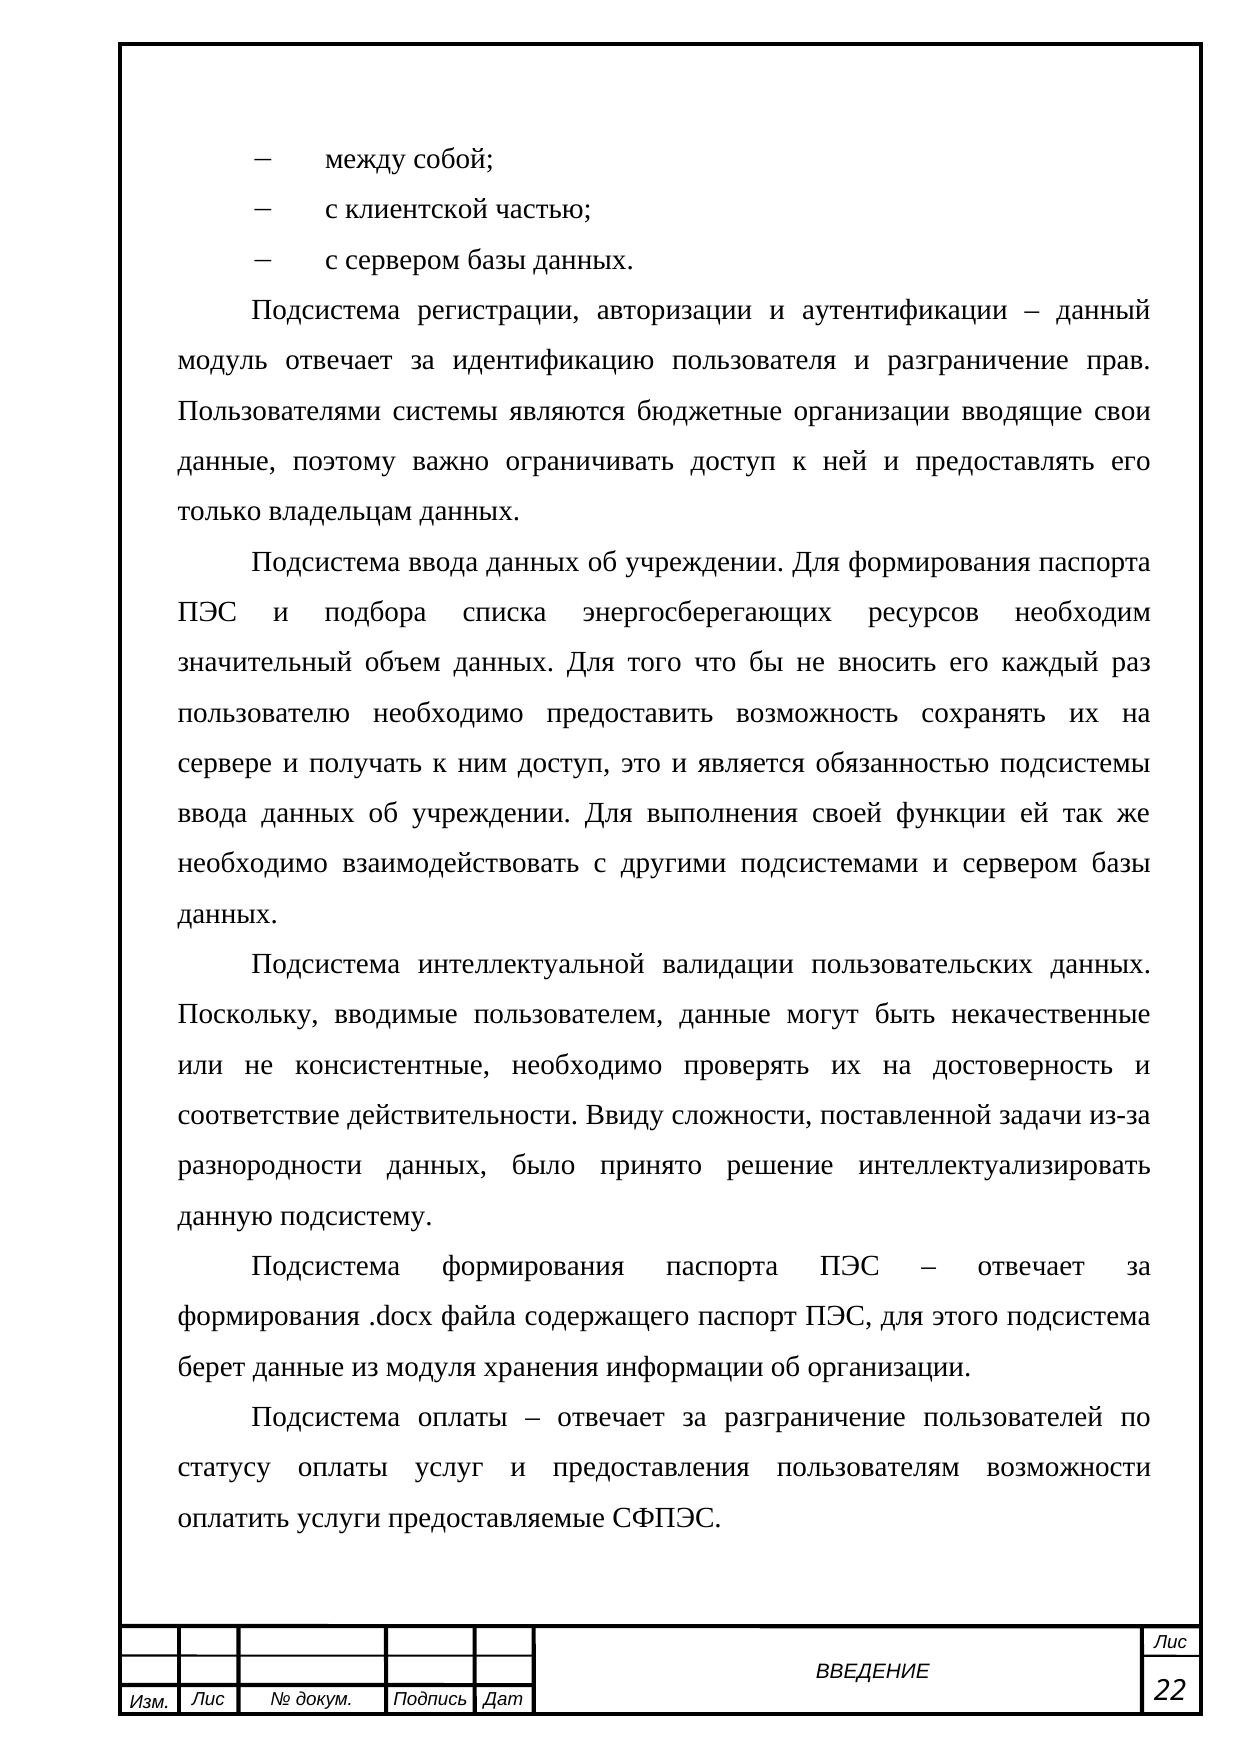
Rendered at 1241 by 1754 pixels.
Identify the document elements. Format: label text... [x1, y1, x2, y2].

list между собой; [177, 141, 1152, 174]
text Подсистема формирования паспорта ПЭС – отвечает за формирования .docx файла содержащего паспорт ПЭС, для этого подсистема берет данные из модуля хранения информации об организации. [177, 1248, 1152, 1382]
text Подсистема регистрации, авторизации и аутентификации – данный модуль отвечает за идентификацию пользователя и разграничение прав. Пользователями системы являются бюджетные организации вводящие свои данные, поэтому важно ограничивать доступ к ней и предоставлять его только владельцам данных. [177, 292, 1152, 527]
text Подсистема интеллектуальной валидации пользовательских данных. Поскольку, вводимые пользователем, данные могут быть некачественные или не консистентные, необходимо проверять их на достоверность и соответствие действительности. Ввиду сложности, поставленной задачи из-за разнородности данных, было принято решение интеллектуализировать данную подсистему. [177, 946, 1152, 1231]
text Подсистема оплаты – отвечает за разграничение пользователей по статусу оплаты услуг и предоставления пользователям возможности оплатить услуги предоставляемые СФПЭС. [177, 1399, 1152, 1533]
list с сервером базы данных. [177, 242, 1152, 275]
list с клиентской частью; [177, 191, 1152, 225]
text Подсистема ввода данных об учреждении. Для формирования паспорта ПЭС и подбора списка энергосберегающих ресурсов необходим значительный объем данных. Для того что бы не вносить его каждый раз пользователю необходимо предоставить возможность сохранять их на сервере и получать к ним доступ, это и является обязанностью подсистемы ввода данных об учреждении. Для выполнения своей функции ей так же необходимо взаимодействовать с другими подсистемами и сервером базы данных. [177, 544, 1152, 929]
